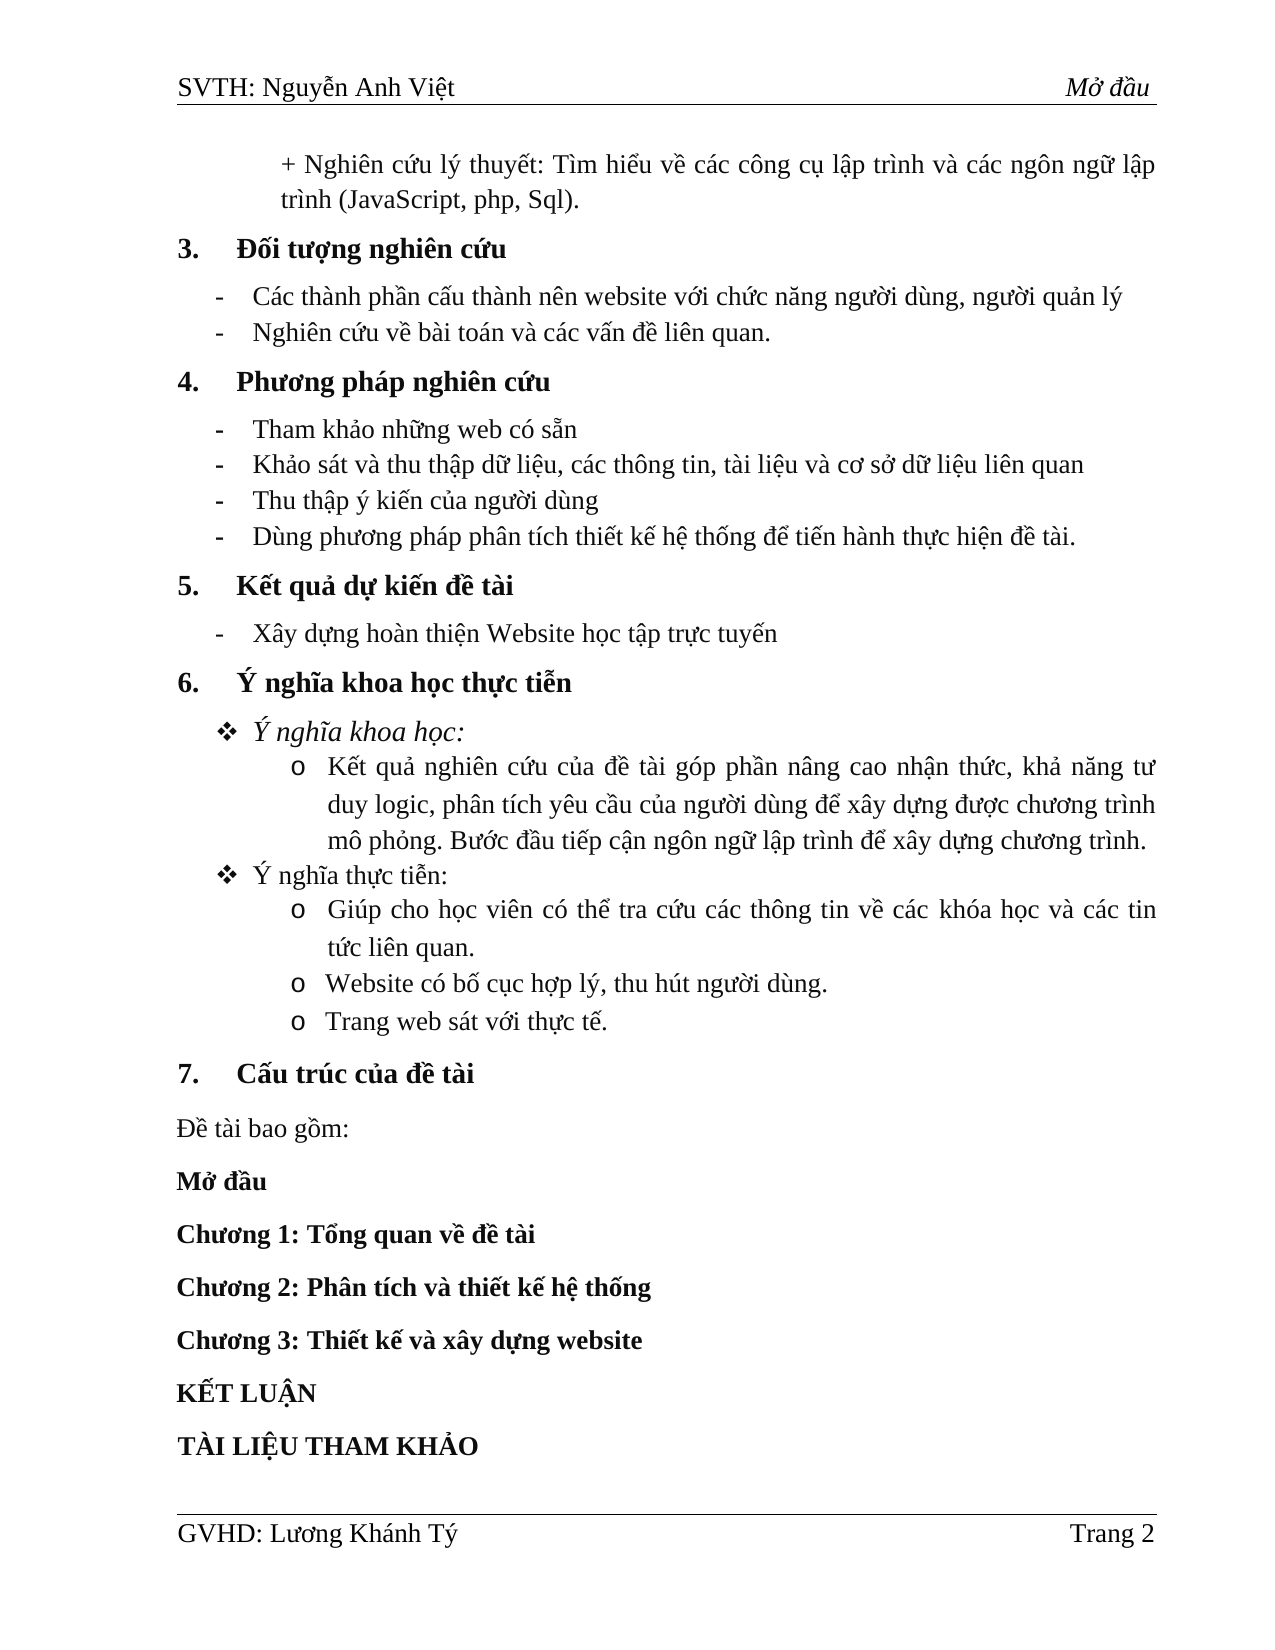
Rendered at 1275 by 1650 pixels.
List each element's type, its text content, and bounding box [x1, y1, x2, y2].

text Chương 1: Tổng quan về đề tài [176, 1218, 1157, 1249]
text Mở đầu [176, 1165, 1157, 1196]
text Chương 2: Phân tích và thiết kế hệ thống [176, 1271, 1157, 1302]
text Đề tài bao gồm: [176, 1112, 1157, 1143]
list Giúp cho học viên có thể tra cứu các thông tin về các khóa học và các tin tức liên quan. [290, 893, 1157, 962]
list Các thành phần cấu thành nên website với chức năng người dùng, người quản lý [215, 280, 1157, 311]
subtitle Kết quả dự kiến đề tài [177, 568, 1157, 602]
subtitle Phương pháp nghiên cứu [177, 364, 1157, 398]
text + Nghiên cứu lý thuyết: Tìm hiểu về các công cụ lập trình và các ngôn ngữ lập trình (JavaScript, php, Sql). [281, 148, 1157, 214]
text KẾT LUẬN [176, 1377, 1157, 1408]
list Nghiên cứu về bài toán và các vấn đề liên quan. [215, 316, 1157, 347]
list Kết quả nghiên cứu của đề tài góp phần nâng cao nhận thức, khả năng tư duy logic, phân tích yêu cầu của người dùng để xây dựng được chương trình mô phỏng. Bước đầu tiếp cận ngôn ngữ lập trình để xây dựng chương trình. [290, 750, 1157, 855]
subtitle Đối tượng nghiên cứu [177, 232, 1157, 265]
list Thu thập ý kiến của người dùng [215, 484, 1157, 516]
list Trang web sát với thực tế. [290, 1005, 1157, 1039]
list Xây dựng hoàn thiện Website học tập trực tuyến [215, 617, 1157, 648]
list Ý nghĩa thực tiễn: [215, 859, 1157, 891]
list Website có bố cục hợp lý, thu hút người dùng. [290, 967, 1157, 1000]
list Ý nghĩa khoa học: [215, 714, 1157, 747]
list Khảo sát và thu thập dữ liệu, các thông tin, tài liệu và cơ sở dữ liệu liên quan [215, 449, 1157, 480]
subtitle Cấu trúc của đề tài [177, 1056, 1157, 1090]
text TÀI LIỆU THAM KHẢO [177, 1430, 1157, 1461]
subtitle Ý nghĩa khoa học thực tiễn [177, 665, 1157, 699]
text Chương 3: Thiết kế và xây dựng website [176, 1324, 1157, 1355]
list Dùng phương pháp phân tích thiết kế hệ thống để tiến hành thực hiện đề tài. [215, 520, 1157, 551]
list Tham khảo những web có sẵn [215, 413, 1157, 444]
